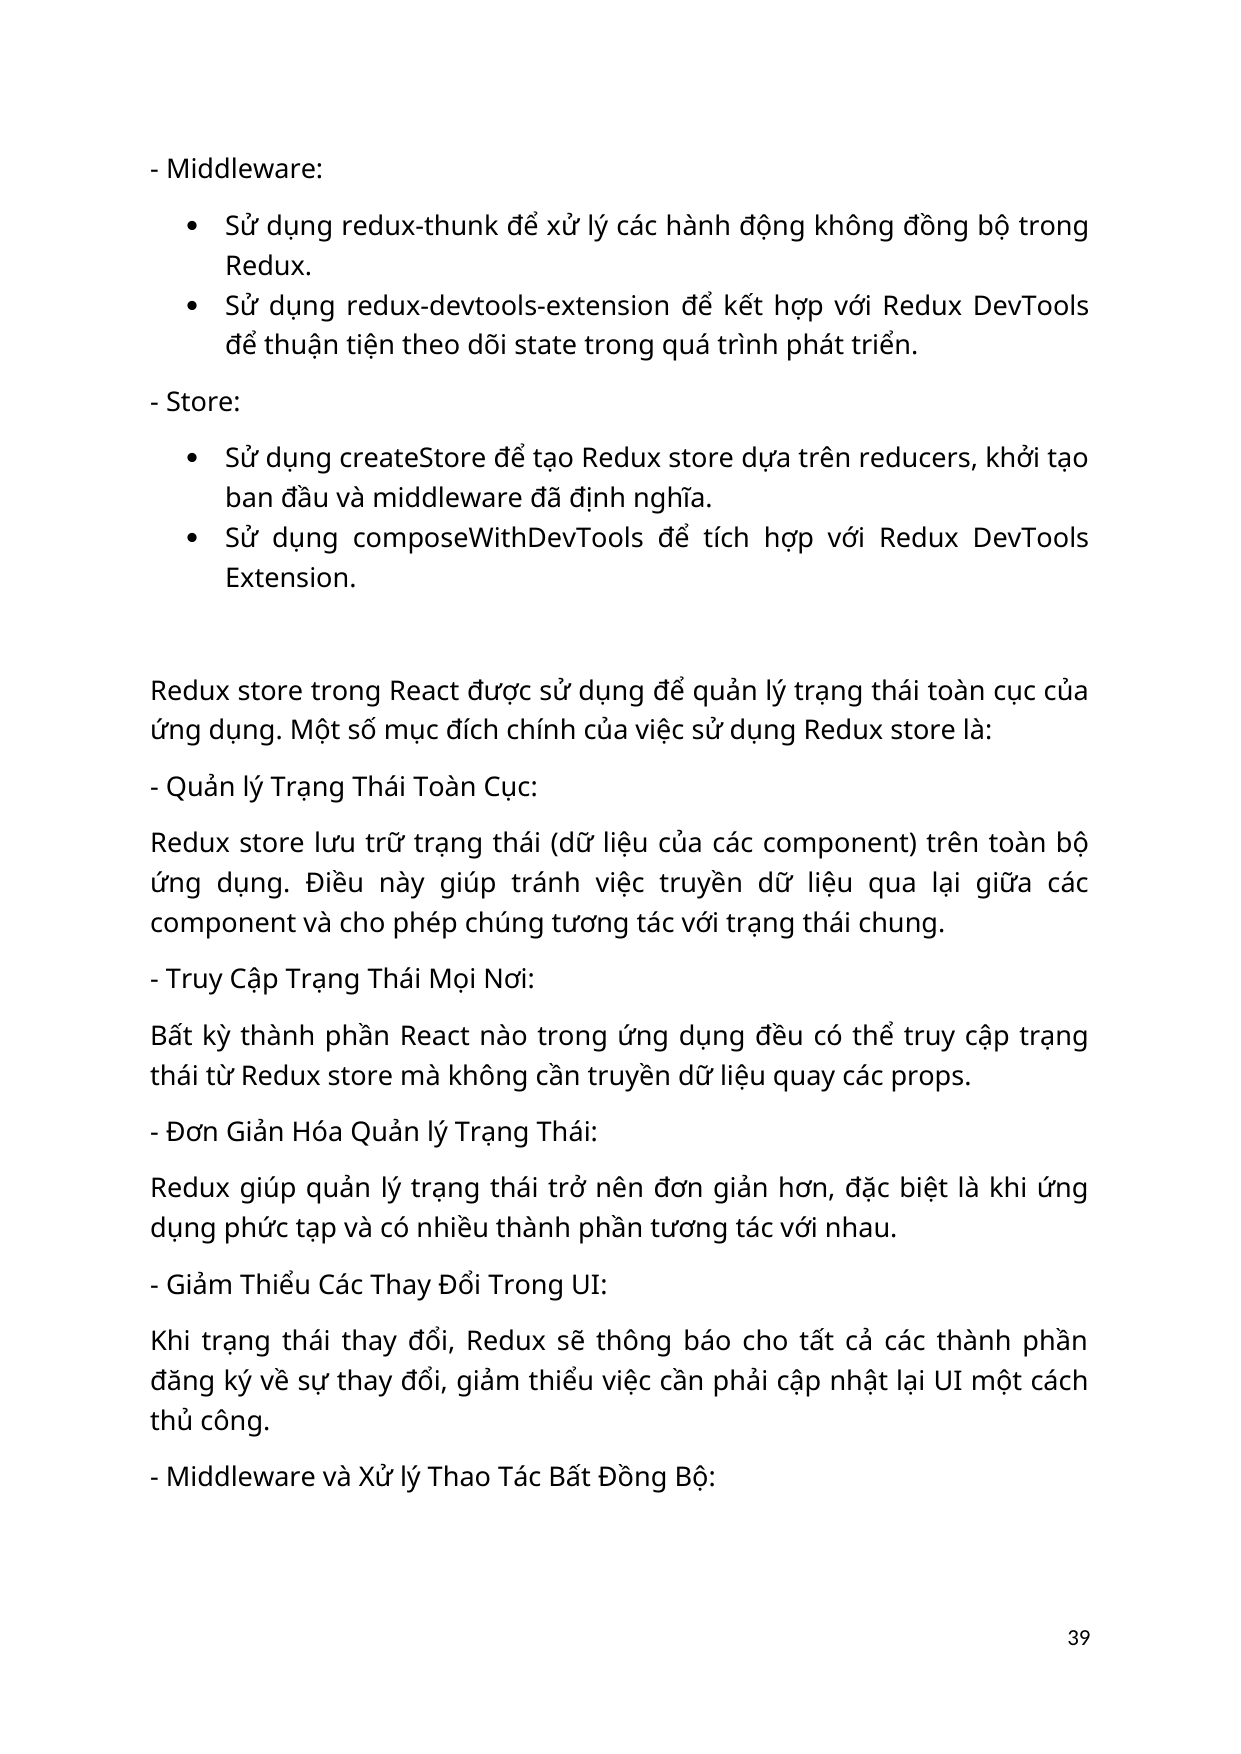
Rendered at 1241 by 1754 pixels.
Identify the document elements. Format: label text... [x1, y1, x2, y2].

text - Store: [150, 382, 1090, 419]
text - Giảm Thiểu Các Thay Đổi Trong UI: [150, 1265, 1090, 1302]
text - Đơn Giản Hóa Quản lý Trạng Thái: [150, 1112, 1090, 1149]
text Redux giúp quản lý trạng thái trở nên đơn giản hơn, đặc biệt là khi ứng dụng phức tạp và có nhiều thành phần tương tác với nhau. [150, 1169, 1090, 1246]
text - Quản lý Trạng Thái Toàn Cục: [150, 767, 1090, 804]
text - Truy Cập Trạng Thái Mọi Nơi: [150, 960, 1090, 997]
list Sử dụng redux-devtools-extension để kết hợp với Redux DevTools để thuận tiện theo dõi state trong quá trình phát triển. [187, 286, 1090, 363]
text Redux store trong React được sử dụng để quản lý trạng thái toàn cục của ứng dụng. Một số mục đích chính của việc sử dụng Redux store là: [150, 671, 1090, 748]
text Bất kỳ thành phần React nào trong ứng dụng đều có thể truy cập trạng thái từ Redux store mà không cần truyền dữ liệu quay các props. [150, 1016, 1090, 1093]
list Sử dụng redux-thunk để xử lý các hành động không đồng bộ trong Redux. [187, 206, 1090, 283]
list Sử dụng createStore để tạo Redux store dựa trên reducers, khởi tạo ban đầu và middleware đã định nghĩa. [187, 439, 1090, 515]
text - Middleware và Xử lý Thao Tác Bất Đồng Bộ: [150, 1458, 1090, 1494]
text Khi trạng thái thay đổi, Redux sẽ thông báo cho tất cả các thành phần đăng ký về sự thay đổi, giảm thiểu việc cần phải cập nhật lại UI một cách thủ công. [150, 1322, 1090, 1438]
list Sử dụng composeWithDevTools để tích hợp với Redux DevTools Extension. [187, 518, 1090, 595]
text Redux store lưu trữ trạng thái (dữ liệu của các component) trên toàn bộ ứng dụng. Điều này giúp tránh việc truyền dữ liệu qua lại giữa các component và cho phép chúng tương tác với trạng thái chung. [150, 824, 1090, 940]
text - Middleware: [150, 150, 1090, 187]
